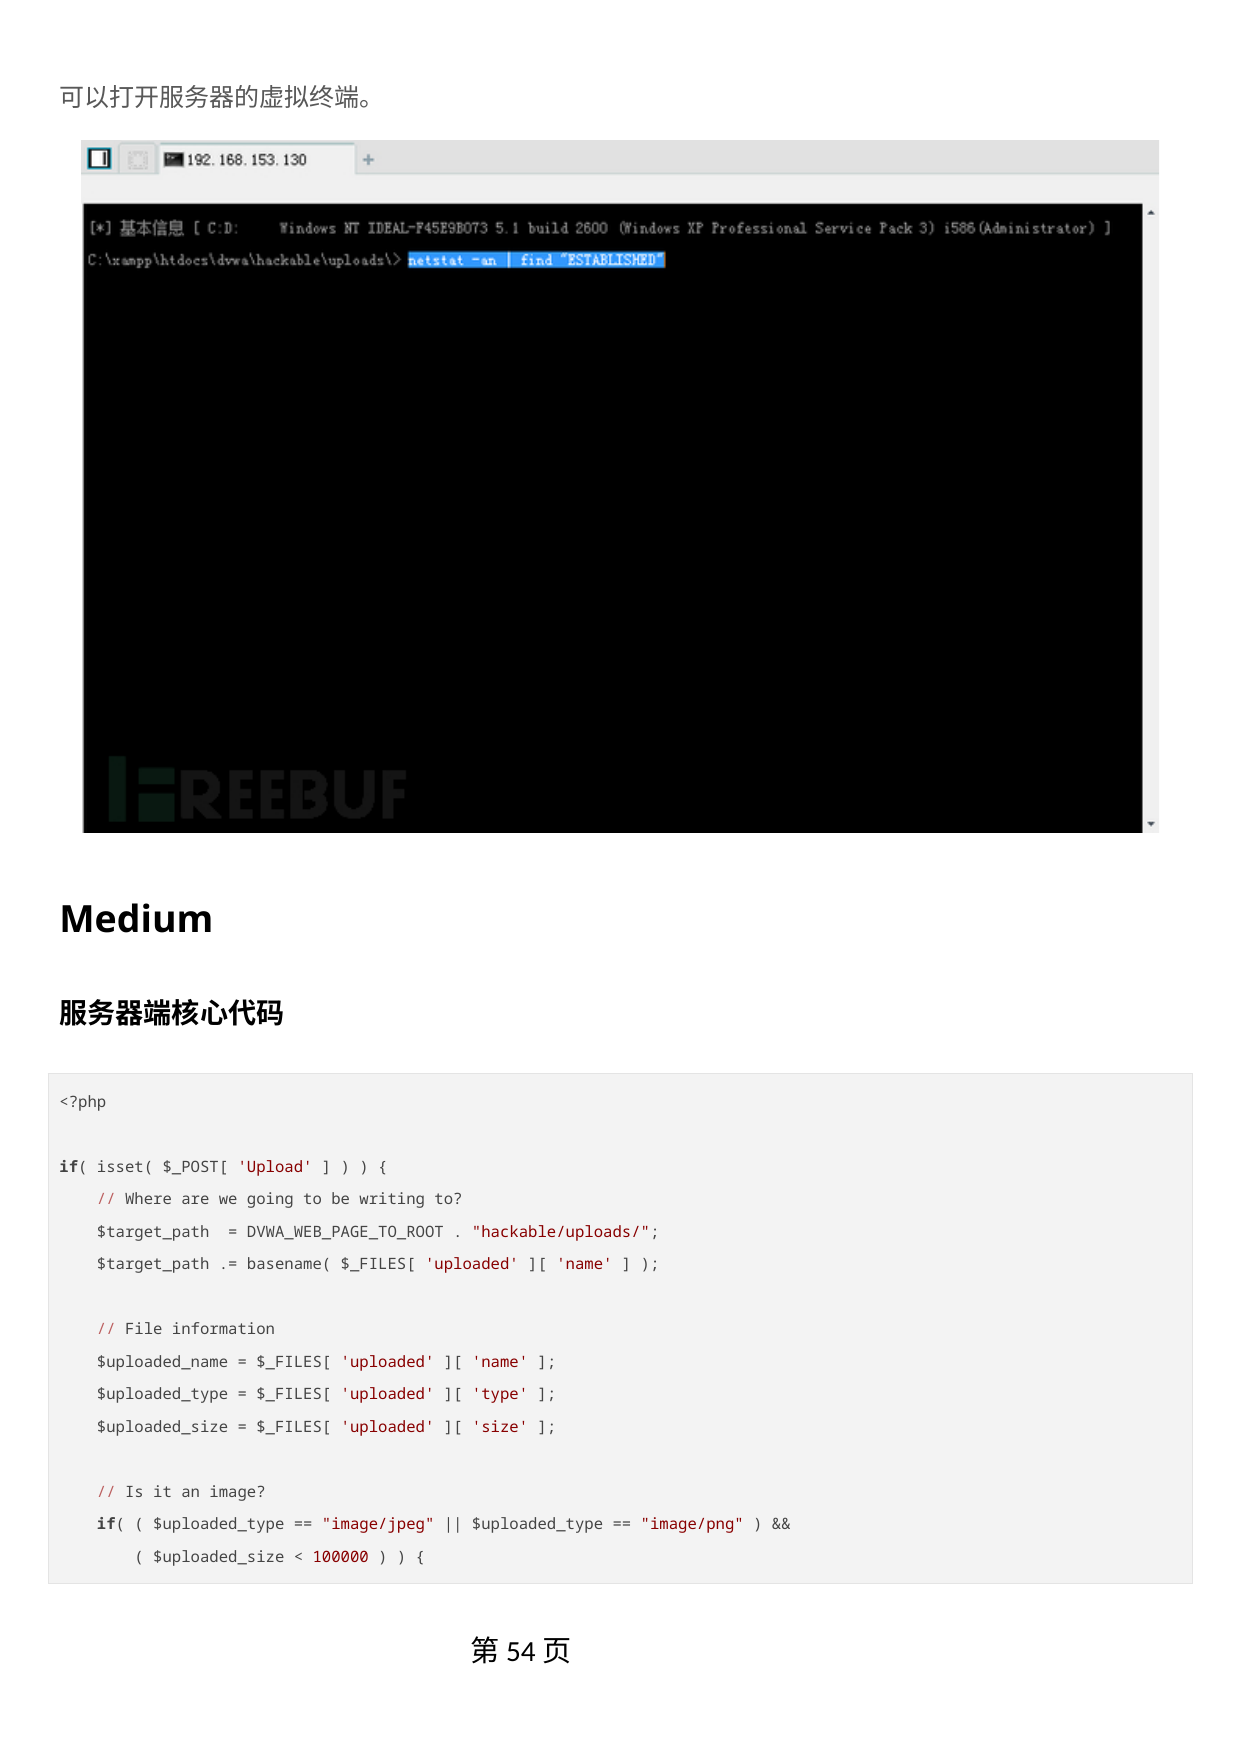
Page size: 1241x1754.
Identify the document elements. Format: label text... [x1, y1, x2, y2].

text 可以打开服务器的虚拟终端。 [59, 63, 1181, 128]
subtitle 服务器端核心代码 [59, 979, 1181, 1044]
picture [81, 140, 1160, 833]
subtitle Medium [59, 885, 1181, 950]
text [49, 1074, 1192, 1583]
